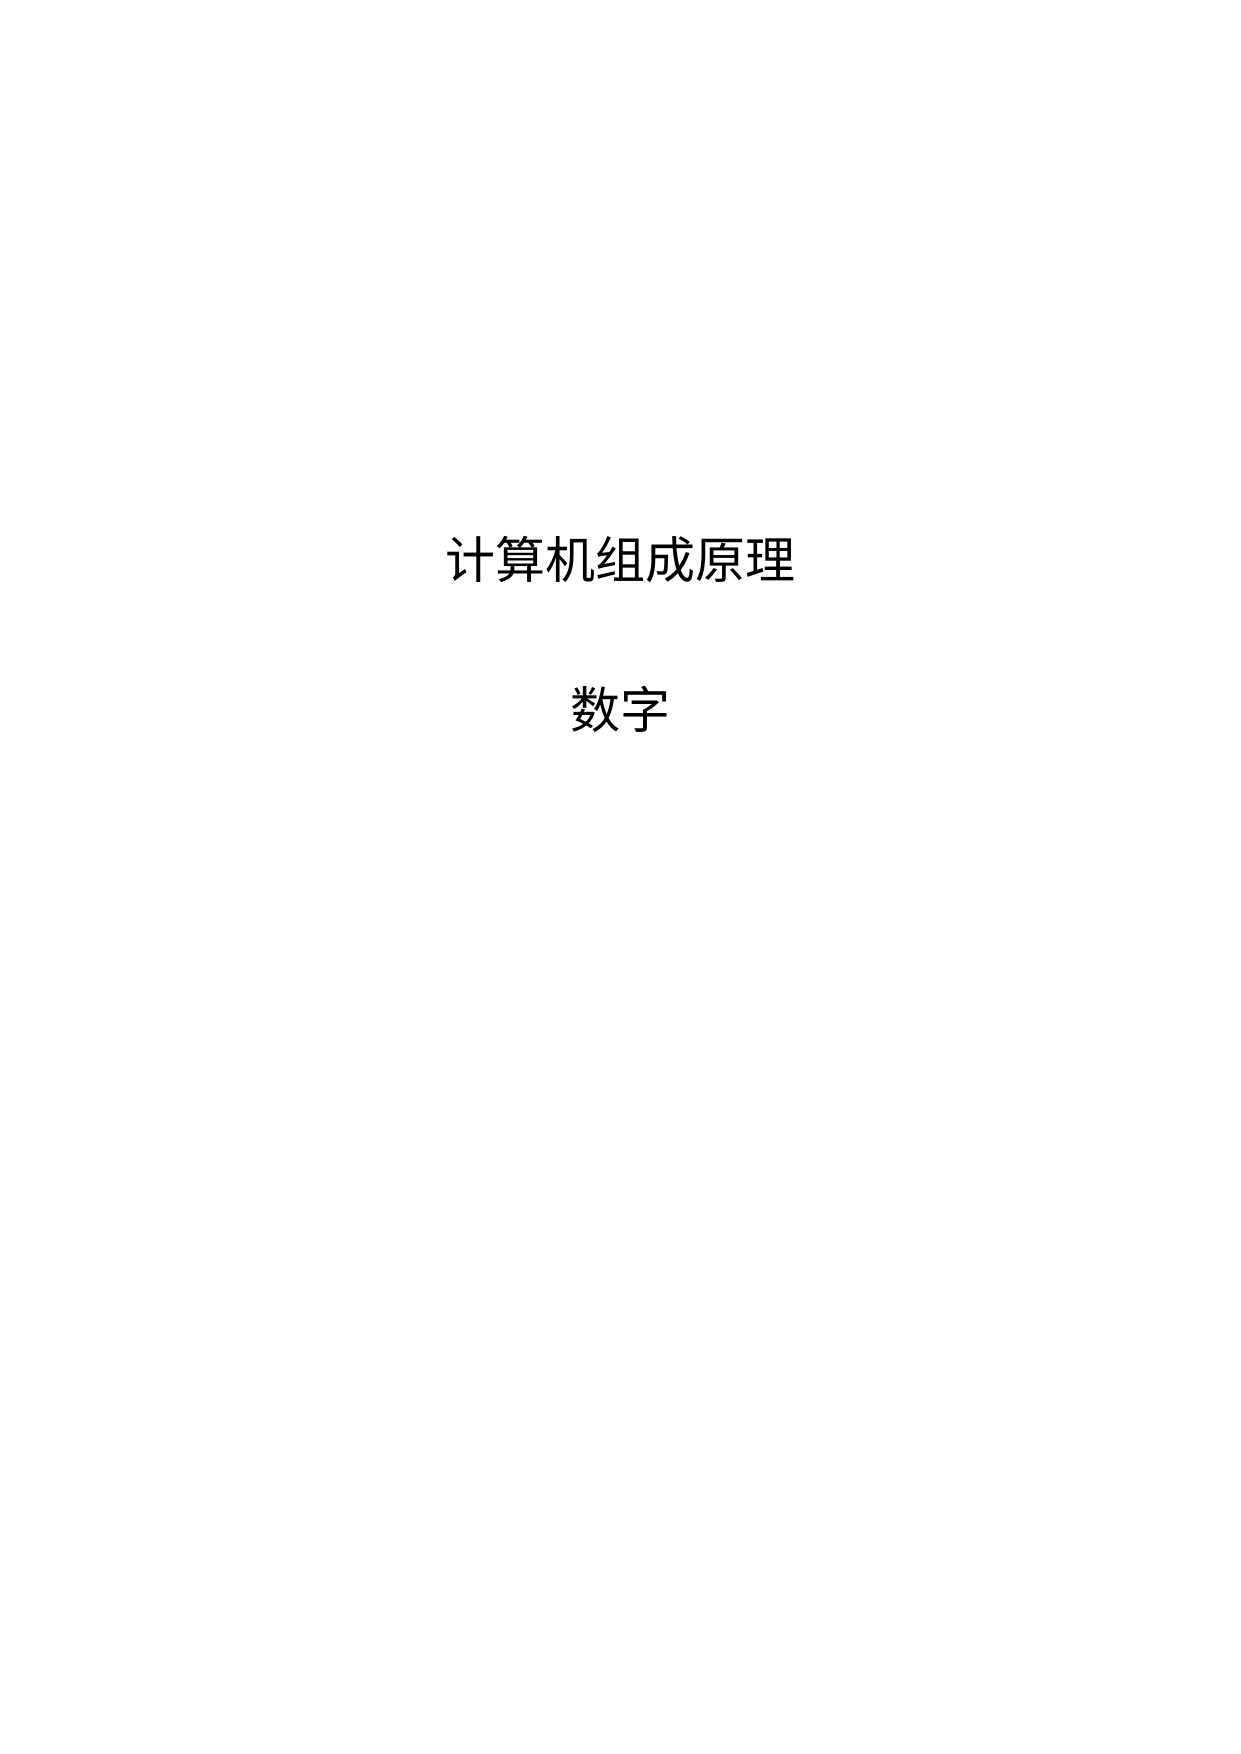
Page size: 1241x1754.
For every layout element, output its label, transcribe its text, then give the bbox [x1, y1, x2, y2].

text 数字 [187, 658, 1053, 756]
text 计算机组成原理 [187, 508, 1053, 606]
